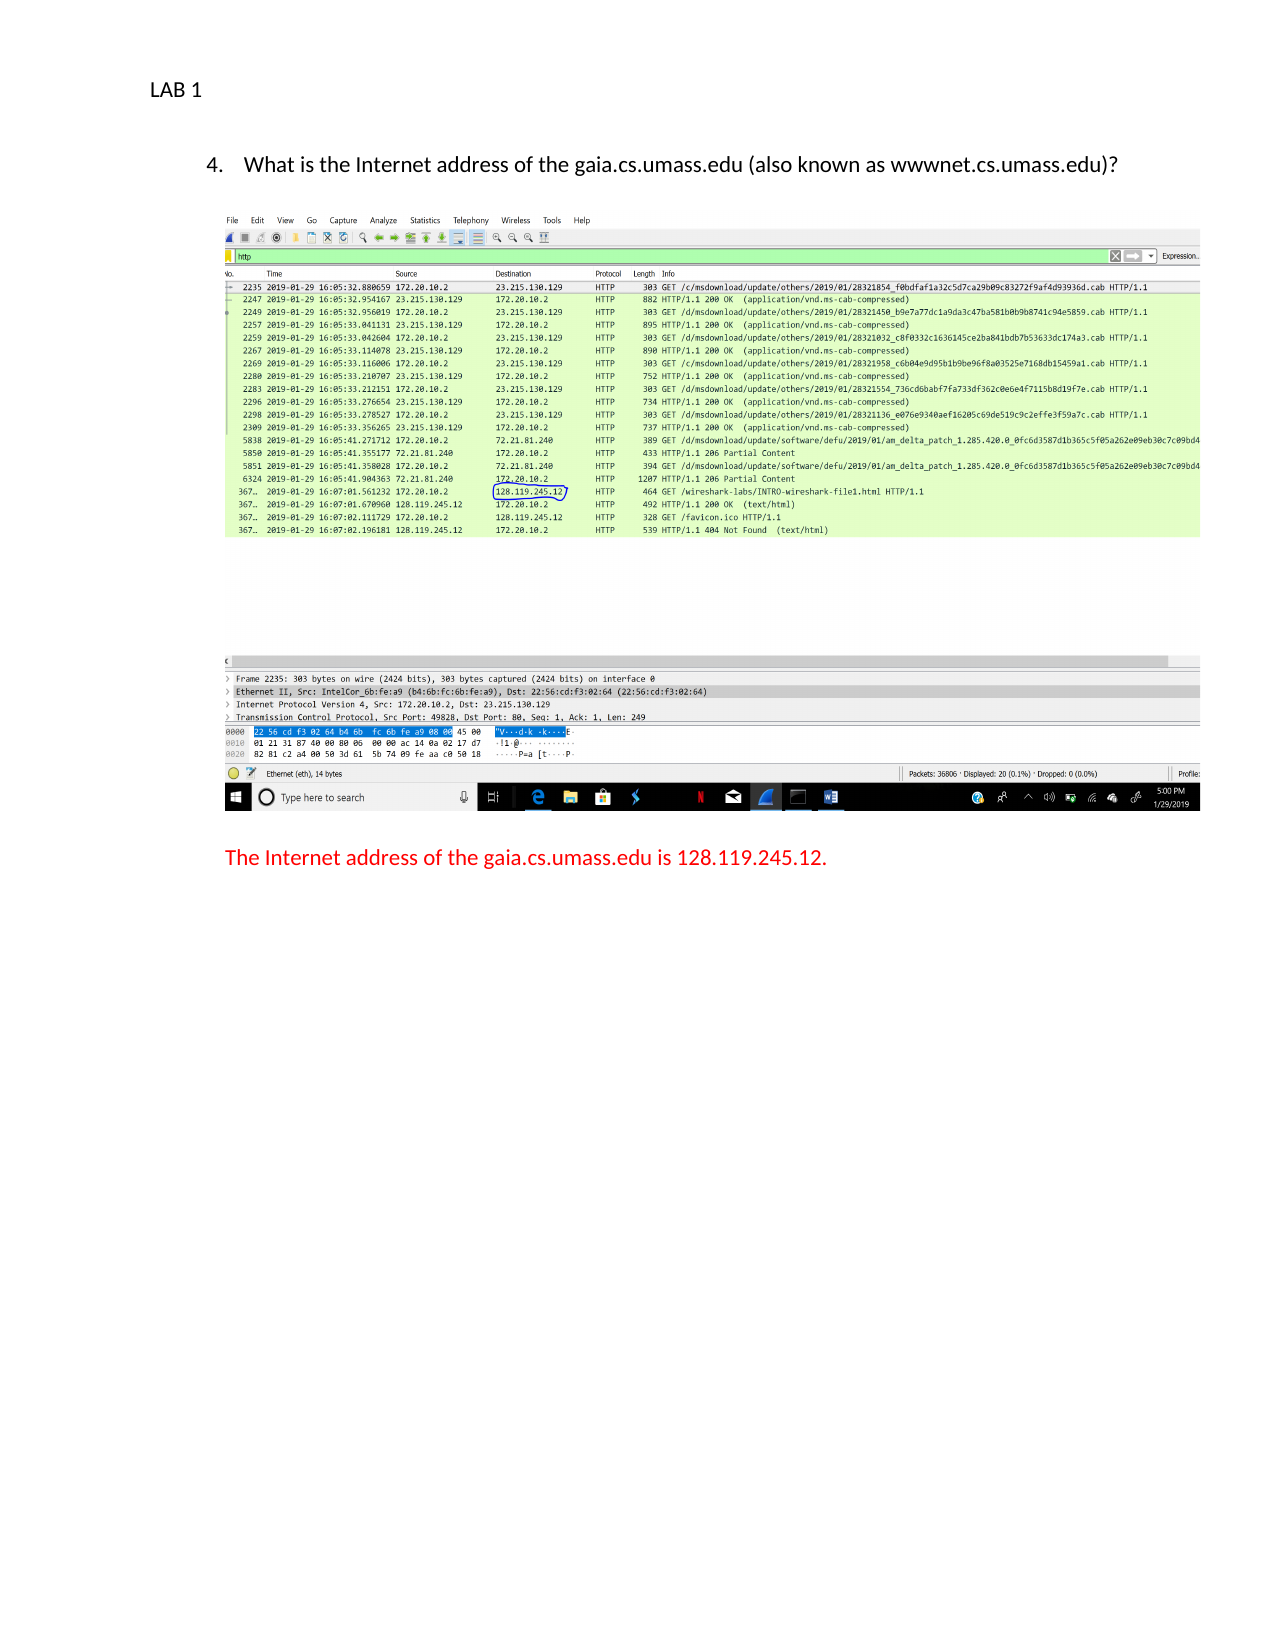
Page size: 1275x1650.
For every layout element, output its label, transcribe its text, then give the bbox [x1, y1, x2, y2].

list What is the Internet address of the gaia.cs.umass.edu (also known as wwwnet.cs.umass.edu)? [206, 150, 1125, 178]
list The Internet address of the gaia.cs.umass.edu is 128.119.245.12. [225, 843, 1125, 871]
picture [225, 210, 1200, 811]
